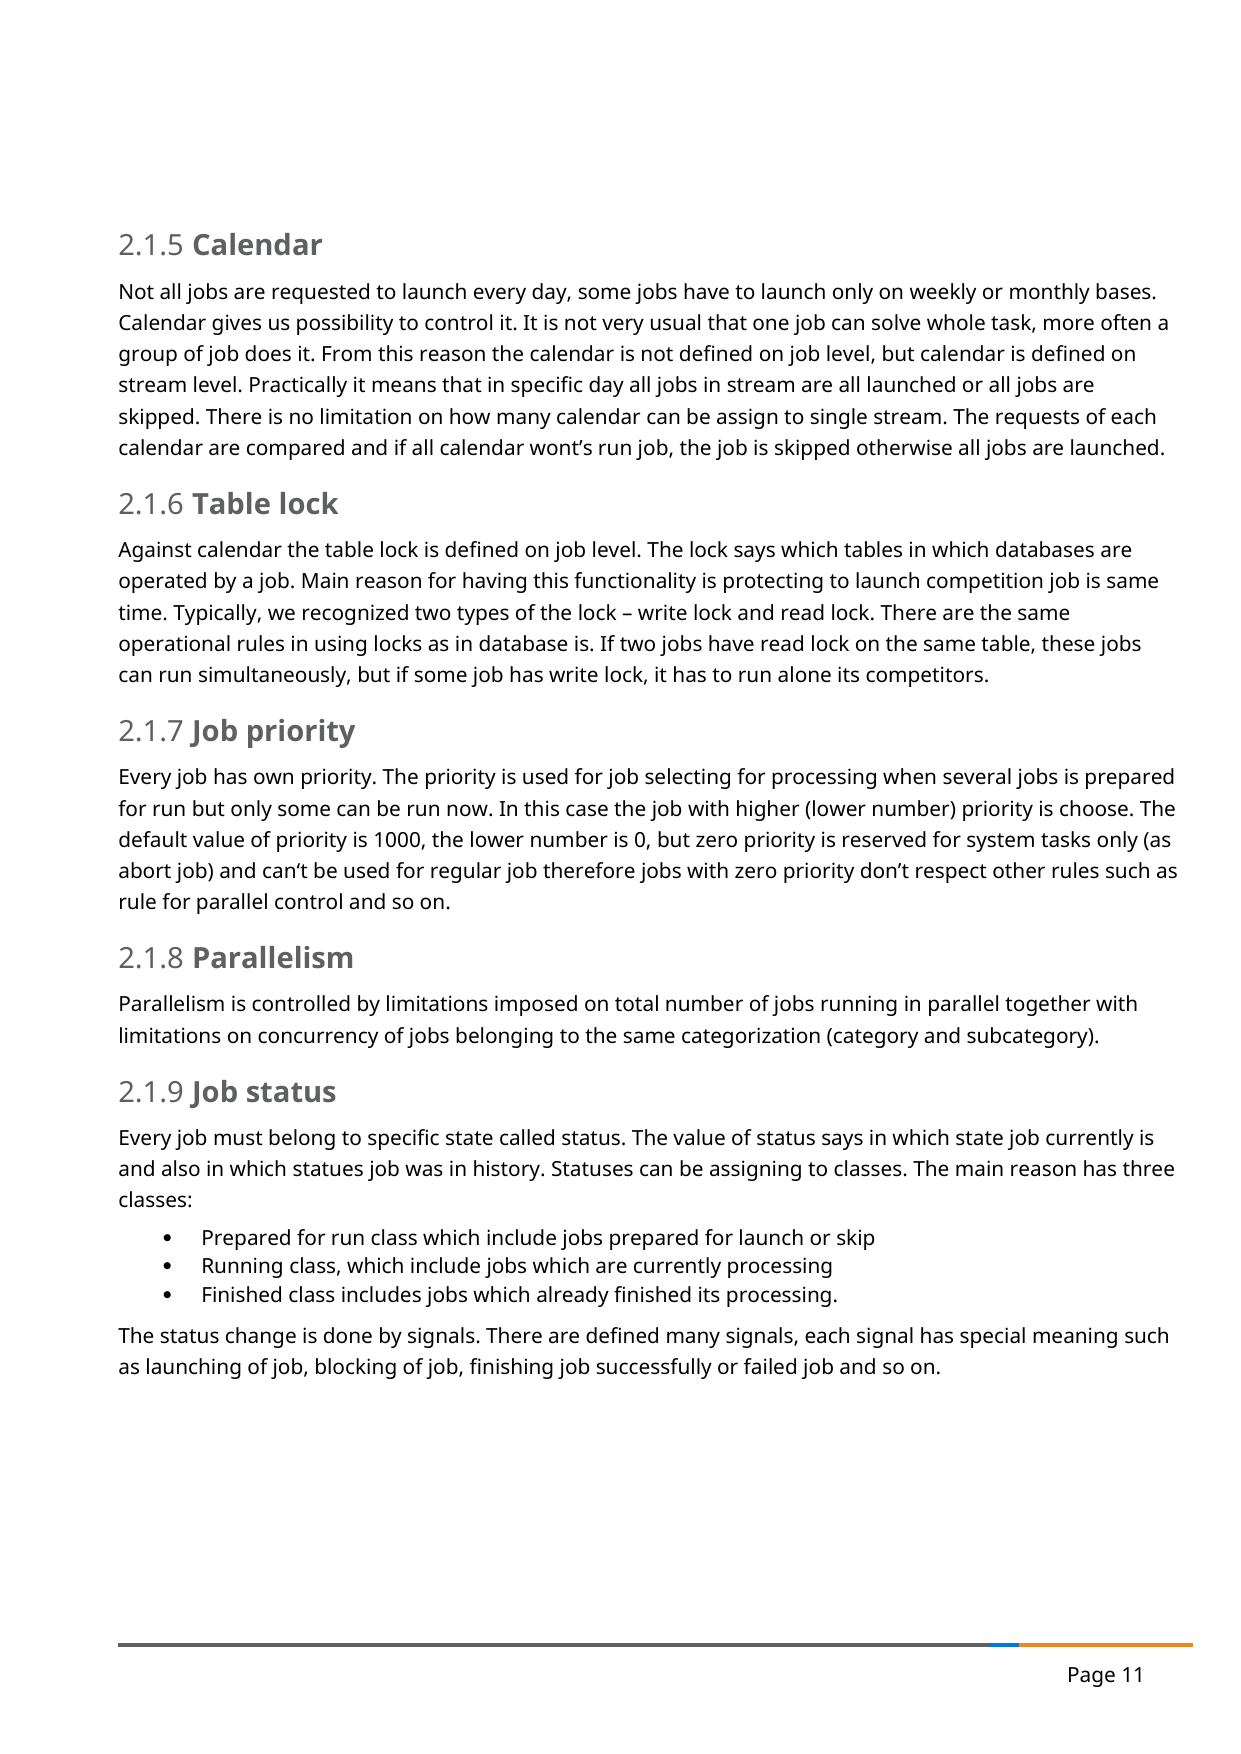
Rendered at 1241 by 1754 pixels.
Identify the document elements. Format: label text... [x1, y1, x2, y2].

text Not all jobs are requested to launch every day, some jobs have to launch only on weekly or monthly bases. Calendar gives us possibility to control it. It is not very usual that one job can solve whole task, more often a group of job does it. From this reason the calendar is not defined on job level, but calendar is defined on stream level. Practically it means that in specific day all jobs in stream are all launched or all jobs are skipped. There is no limitation on how many calendar can be assign to single stream. The requests of each calendar are compared and if all calendar wont’s run job, the job is skipped otherwise all jobs are launched. [118, 277, 1181, 461]
subtitle Table lock [118, 483, 1181, 523]
text Parallelism is controlled by limitations imposed on total number of jobs running in parallel together with limitations on concurrency of jobs belonging to the same categorization (category and subcategory). [118, 989, 1181, 1049]
text The status change is done by signals. There are defined many signals, each signal has special meaning such as launching of job, blocking of job, finishing job successfully or failed job and so on. [118, 1321, 1181, 1381]
subtitle Calendar [118, 224, 1181, 264]
text Every job has own priority. The priority is used for job selecting for processing when several jobs is prepared for run but only some can be run now. In this case the job with higher (lower number) priority is choose. The default value of priority is 1000, the lower number is 0, but zero priority is reserved for system tasks only (as abort job) and can‘t be used for regular job therefore jobs with zero priority don’t respect other rules such as rule for parallel control and so on. [118, 762, 1181, 916]
subtitle Parallelism [118, 937, 1181, 977]
subtitle Job status [118, 1071, 1181, 1111]
list Finished class includes jobs which already finished its processing. [163, 1280, 1181, 1308]
text Every job must belong to specific state called status. The value of status says in which state job currently is and also in which statues job was in history. Statuses can be assigning to classes. The main reason has three classes: [118, 1123, 1181, 1214]
list Prepared for run class which include jobs prepared for launch or skip [163, 1223, 1181, 1251]
subtitle Job priority [118, 710, 1181, 750]
list Running class, which include jobs which are currently processing [163, 1251, 1181, 1280]
text Against calendar the table lock is defined on job level. The lock says which tables in which databases are operated by a job. Main reason for having this functionality is protecting to launch competition job is same time. Typically, we recognized two types of the lock – write lock and read lock. There are the same operational rules in using locks as in database is. If two jobs have read lock on the same table, these jobs can run simultaneously, but if some job has write lock, it has to run alone its competitors. [118, 535, 1181, 689]
